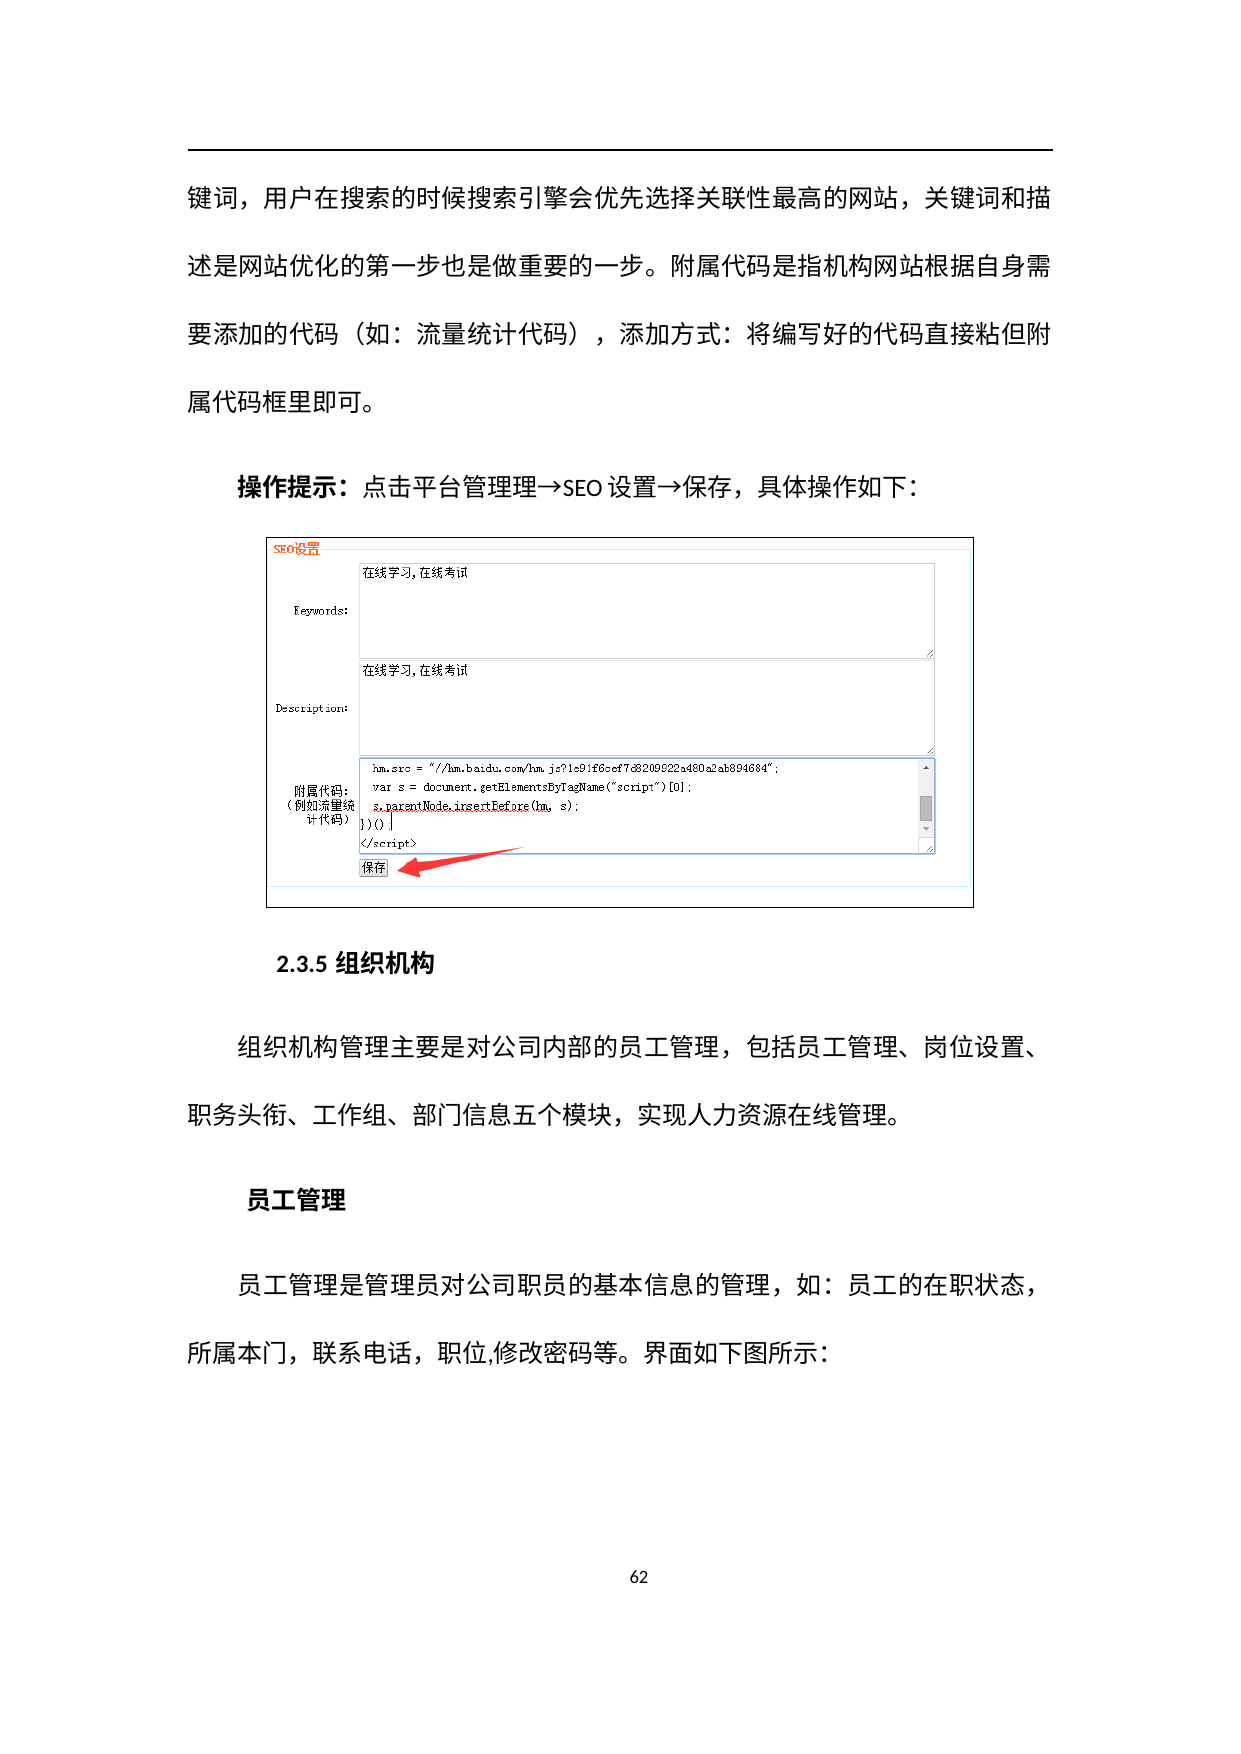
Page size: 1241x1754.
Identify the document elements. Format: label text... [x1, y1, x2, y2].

text 操作提示：点击平台管理理→SEO设置→保存，具体操作如下： [187, 452, 1053, 520]
text 员工管理是管理员对公司职员的基本信息的管理，如：员工的在职状态，所属本门，联系电话，职位,修改密码等。界面如下图所示： [187, 1250, 1053, 1386]
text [187, 163, 1053, 435]
text 组织机构管理主要是对公司内部的员工管理，包括员工管理、岗位设置、职务头衔、工作组、部门信息五个模块，实现人力资源在线管理。 [187, 1012, 1053, 1148]
subtitle 员工管理 [187, 1165, 1053, 1233]
subtitle 组织机构 [276, 927, 1053, 995]
picture [267, 538, 973, 907]
